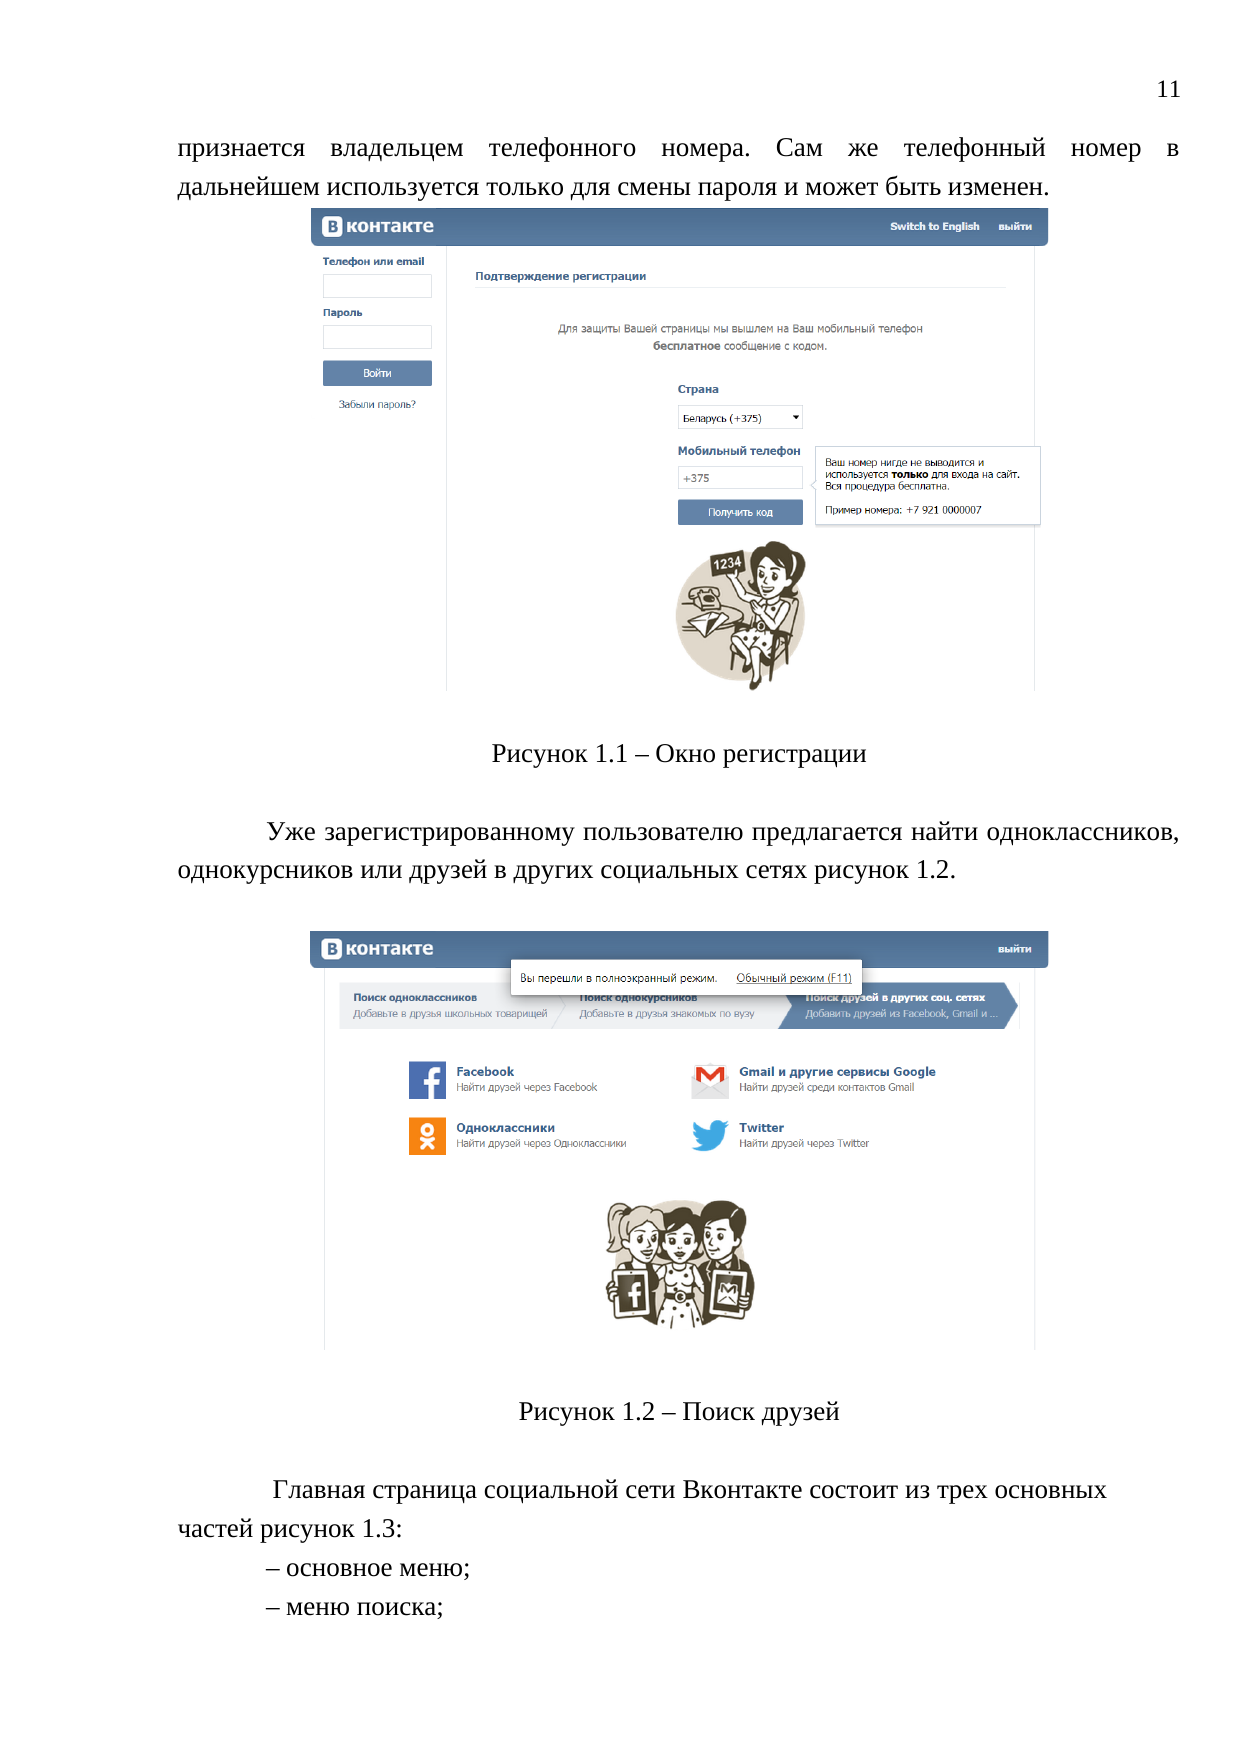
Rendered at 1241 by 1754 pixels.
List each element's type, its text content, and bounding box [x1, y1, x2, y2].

picture [310, 931, 1049, 1350]
text Рисунок 1.1 – Окно регистрации [177, 737, 1181, 768]
text Главная страница социальной сети Вконтакте состоит из трех основных частей рисунок 1.3: [177, 1473, 1181, 1543]
text Уже зарегистрированному пользователю предлагается найти одноклассников, однокурсников или друзей в других социальных сетях рисунок 1.2. [177, 814, 1181, 884]
picture [310, 208, 1049, 691]
text – меню поиска; [177, 1589, 1181, 1621]
text Рисунок 1.2 – Поиск друзей [177, 1395, 1181, 1426]
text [177, 131, 1181, 201]
text – основное меню; [177, 1551, 1181, 1582]
